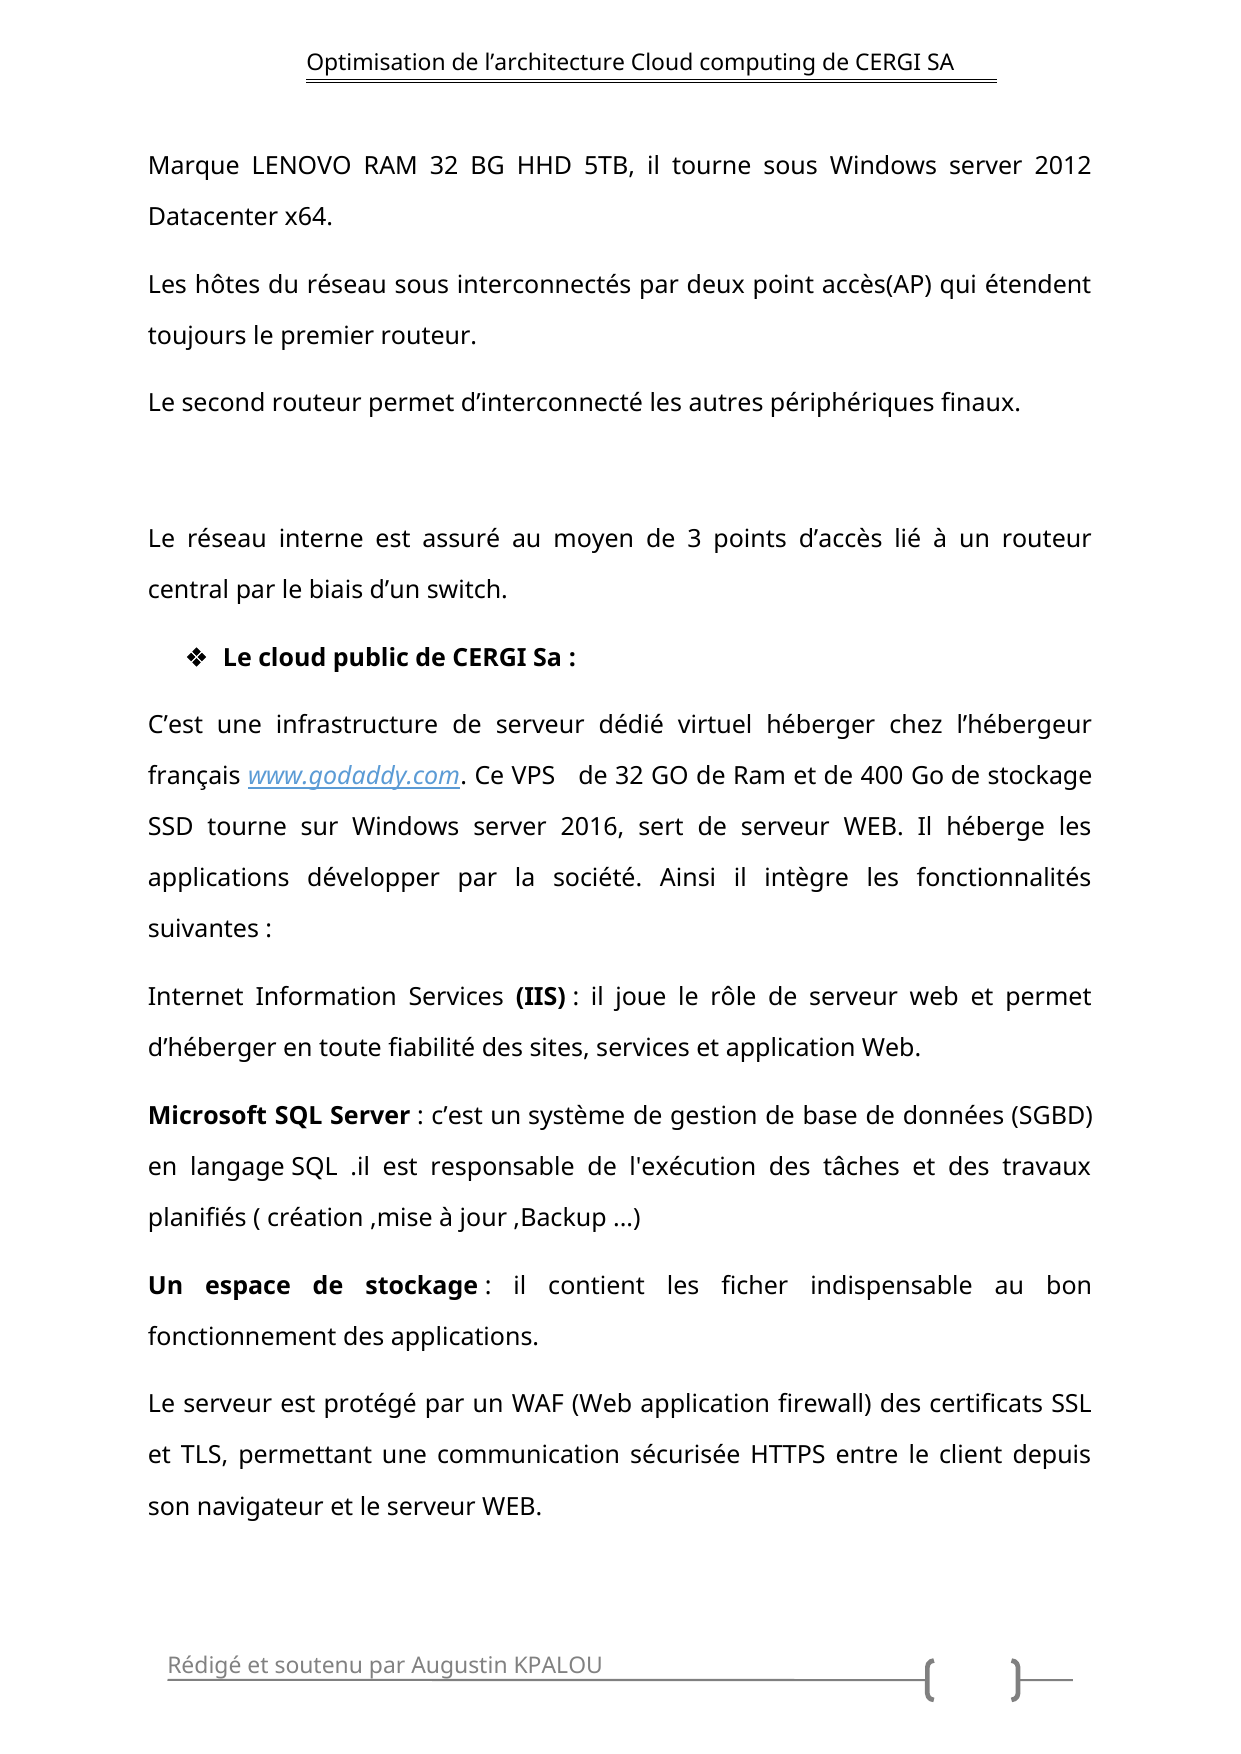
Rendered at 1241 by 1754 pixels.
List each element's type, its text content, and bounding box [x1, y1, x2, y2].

text Les hôtes du réseau sous interconnectés par deux point accès(AP) qui étendent toujours le premier routeur. [148, 266, 1093, 351]
text Internet Information Services (IIS) : il joue le rôle de serveur web et permet d’héberger en toute fiabilité des sites, services et application Web. [148, 979, 1093, 1064]
text Microsoft SQL Server : c’est un système de gestion de base de données (SGBD) en langage SQL .il est responsable de l'exécution des tâches et des travaux planifiés ( création ,mise à jour ,Backup ...) [148, 1098, 1093, 1234]
text Un espace de stockage : il contient les ficher indispensable au bon fonctionnement des applications. [148, 1267, 1093, 1352]
list Le cloud public de CERGI Sa : [185, 639, 1093, 673]
text C’est une infrastructure de serveur dédié virtuel héberger chez l’hébergeur français www.godaddy.com. Ce VPS de 32 GO de Ram et de 400 Go de stockage SSD tourne sur Windows server 2016, sert de serveur WEB. Il héberge les applications développer par la société. Ainsi il intègre les fonctionnalités suivantes : [148, 707, 1093, 945]
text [148, 148, 1093, 233]
text Le serveur est protégé par un WAF (Web application firewall) des certificats SSL et TLS, permettant une communication sécurisée HTTPS entre le client depuis son navigateur et le serveur WEB. [148, 1386, 1093, 1522]
text Le réseau interne est assuré au moyen de 3 points d’accès lié à un routeur central par le biais d’un switch. [148, 521, 1093, 606]
text Le second routeur permet d’interconnecté les autres périphériques finaux. [148, 385, 1093, 419]
